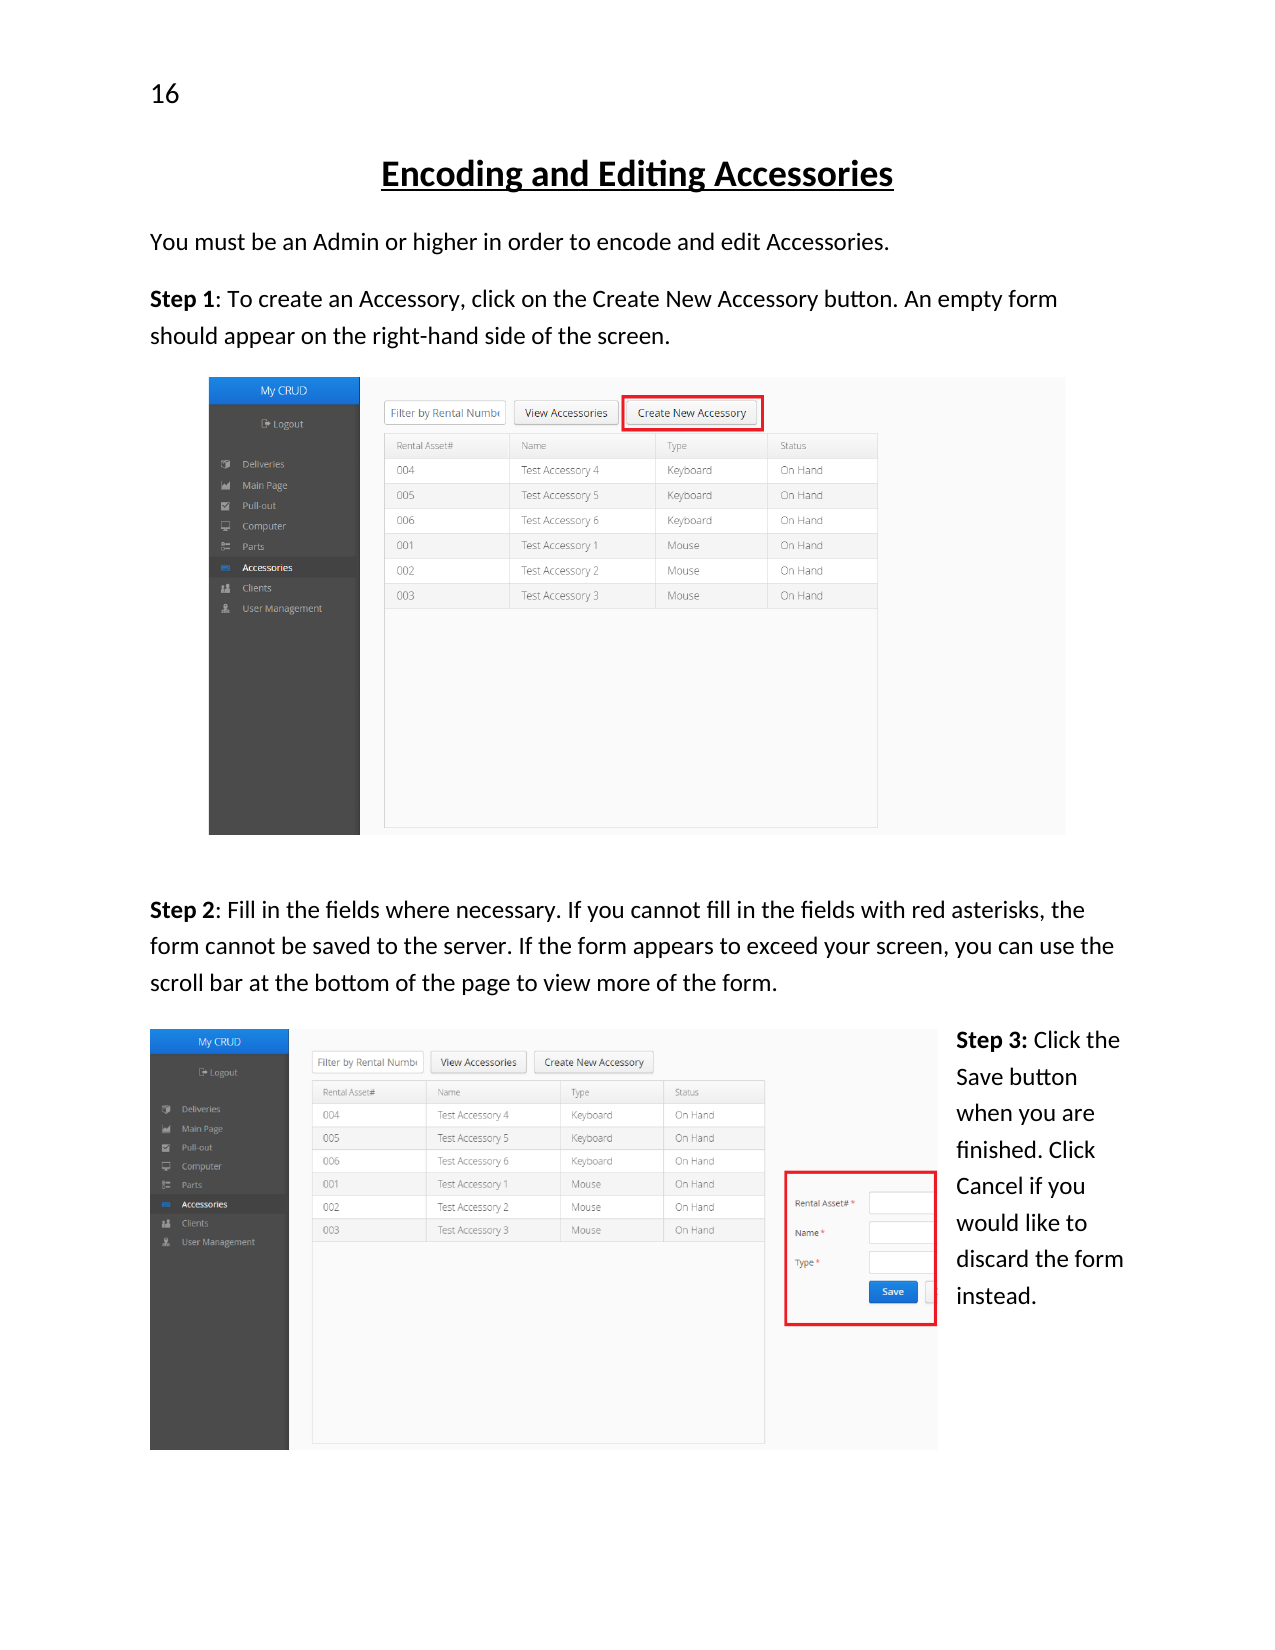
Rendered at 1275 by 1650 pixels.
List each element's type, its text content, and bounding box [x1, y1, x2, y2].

text Encoding and Editing Accessories [150, 150, 1125, 196]
picture [150, 1029, 938, 1450]
text You must be an Admin or higher in order to encode and edit Accessories. [150, 226, 1125, 256]
text Step 2: Fill in the fields where necessary. If you cannot fill in the fields with red asterisks, the form cannot be saved to the server. If the form appears to exceed your screen, you can use the scroll bar at the bottom of the page to view more of the form. [150, 894, 1125, 997]
text Step 3: Click the Save button when you are finished. Click Cancel if you would like to discard the form instead. [150, 1024, 1125, 1311]
text Step 1: To create an Accessory, click on the Create New Accessory button. An empty form should appear on the right-hand side of the screen. [150, 283, 1125, 350]
picture [208, 377, 1065, 834]
